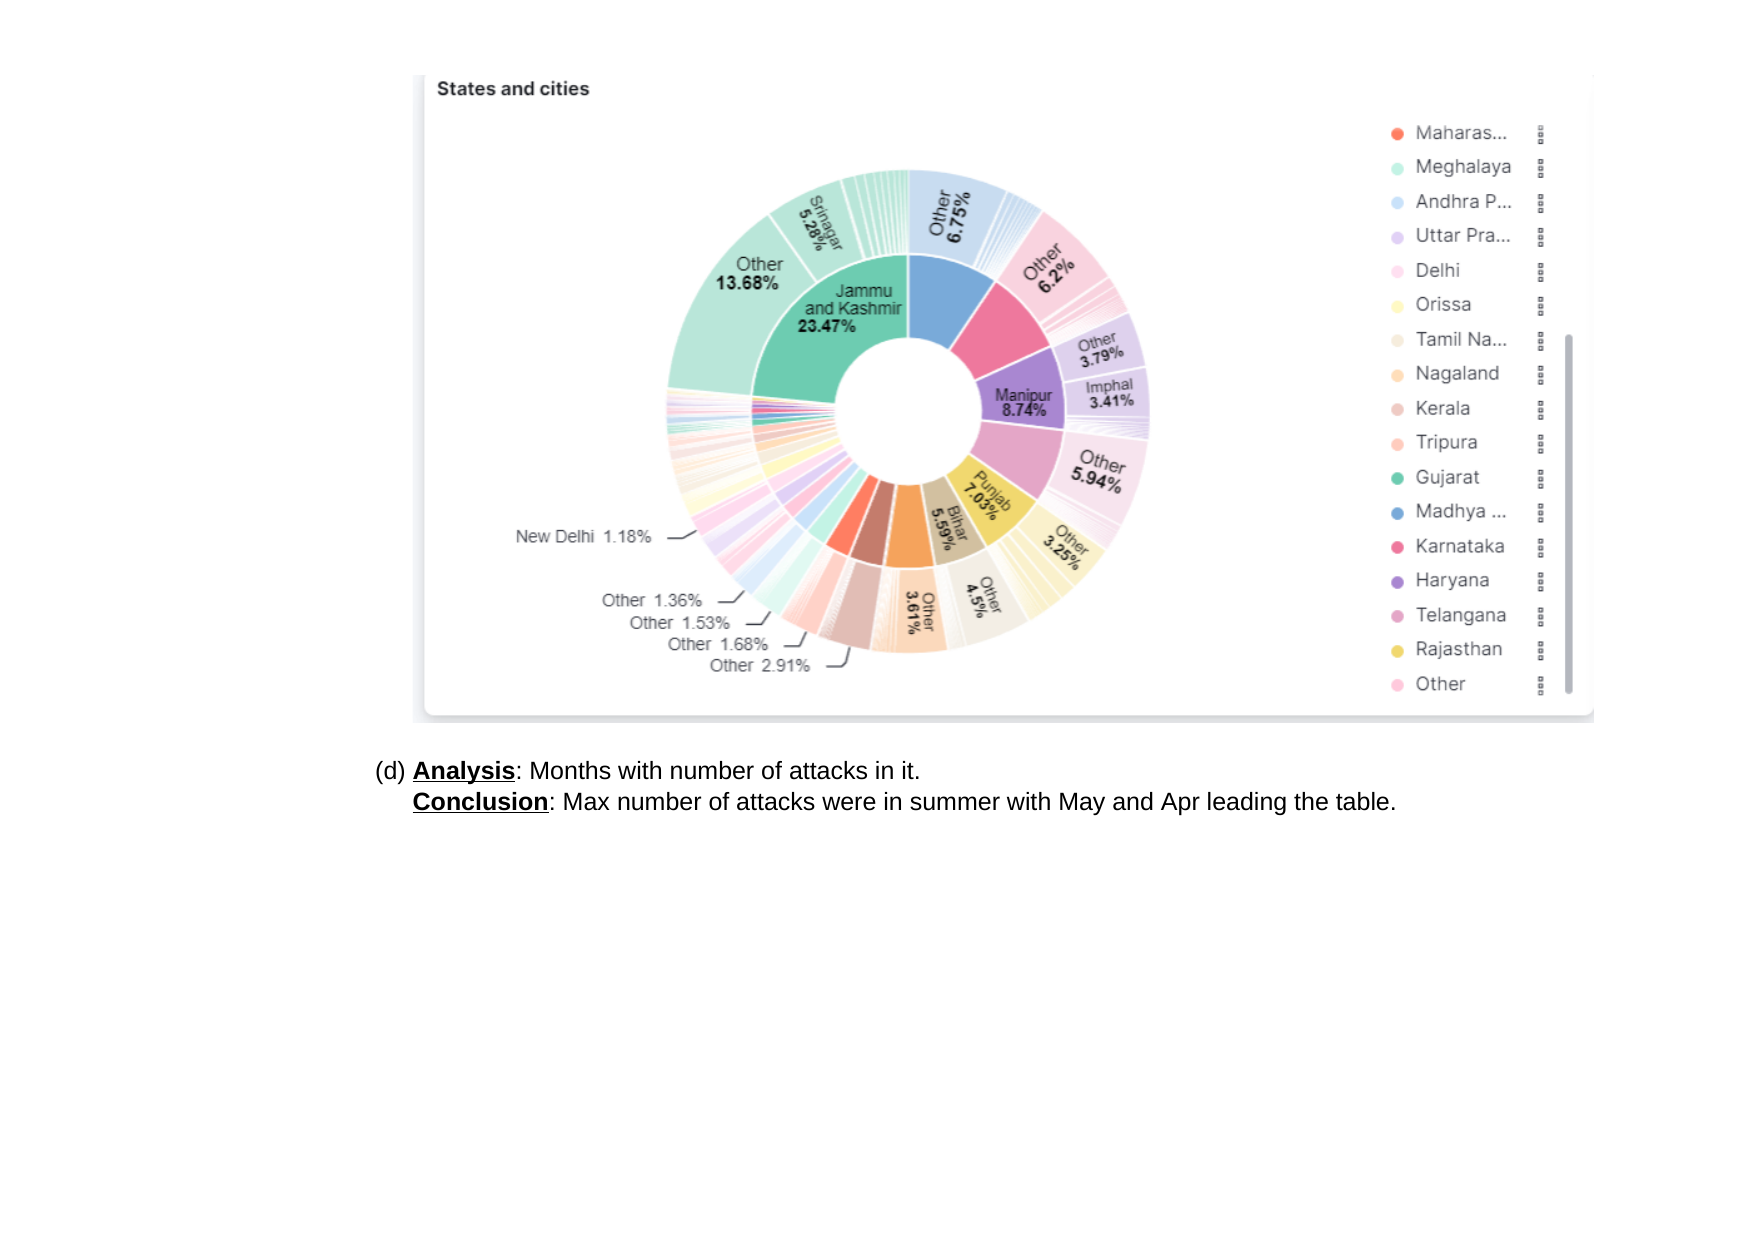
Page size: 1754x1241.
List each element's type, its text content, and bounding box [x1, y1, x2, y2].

list Analysis: Months with number of attacks in it. [375, 756, 1679, 784]
list Conclusion: Max number of attacks were in summer with May and Apr leading the table. [412, 787, 1679, 816]
picture [412, 75, 1594, 723]
